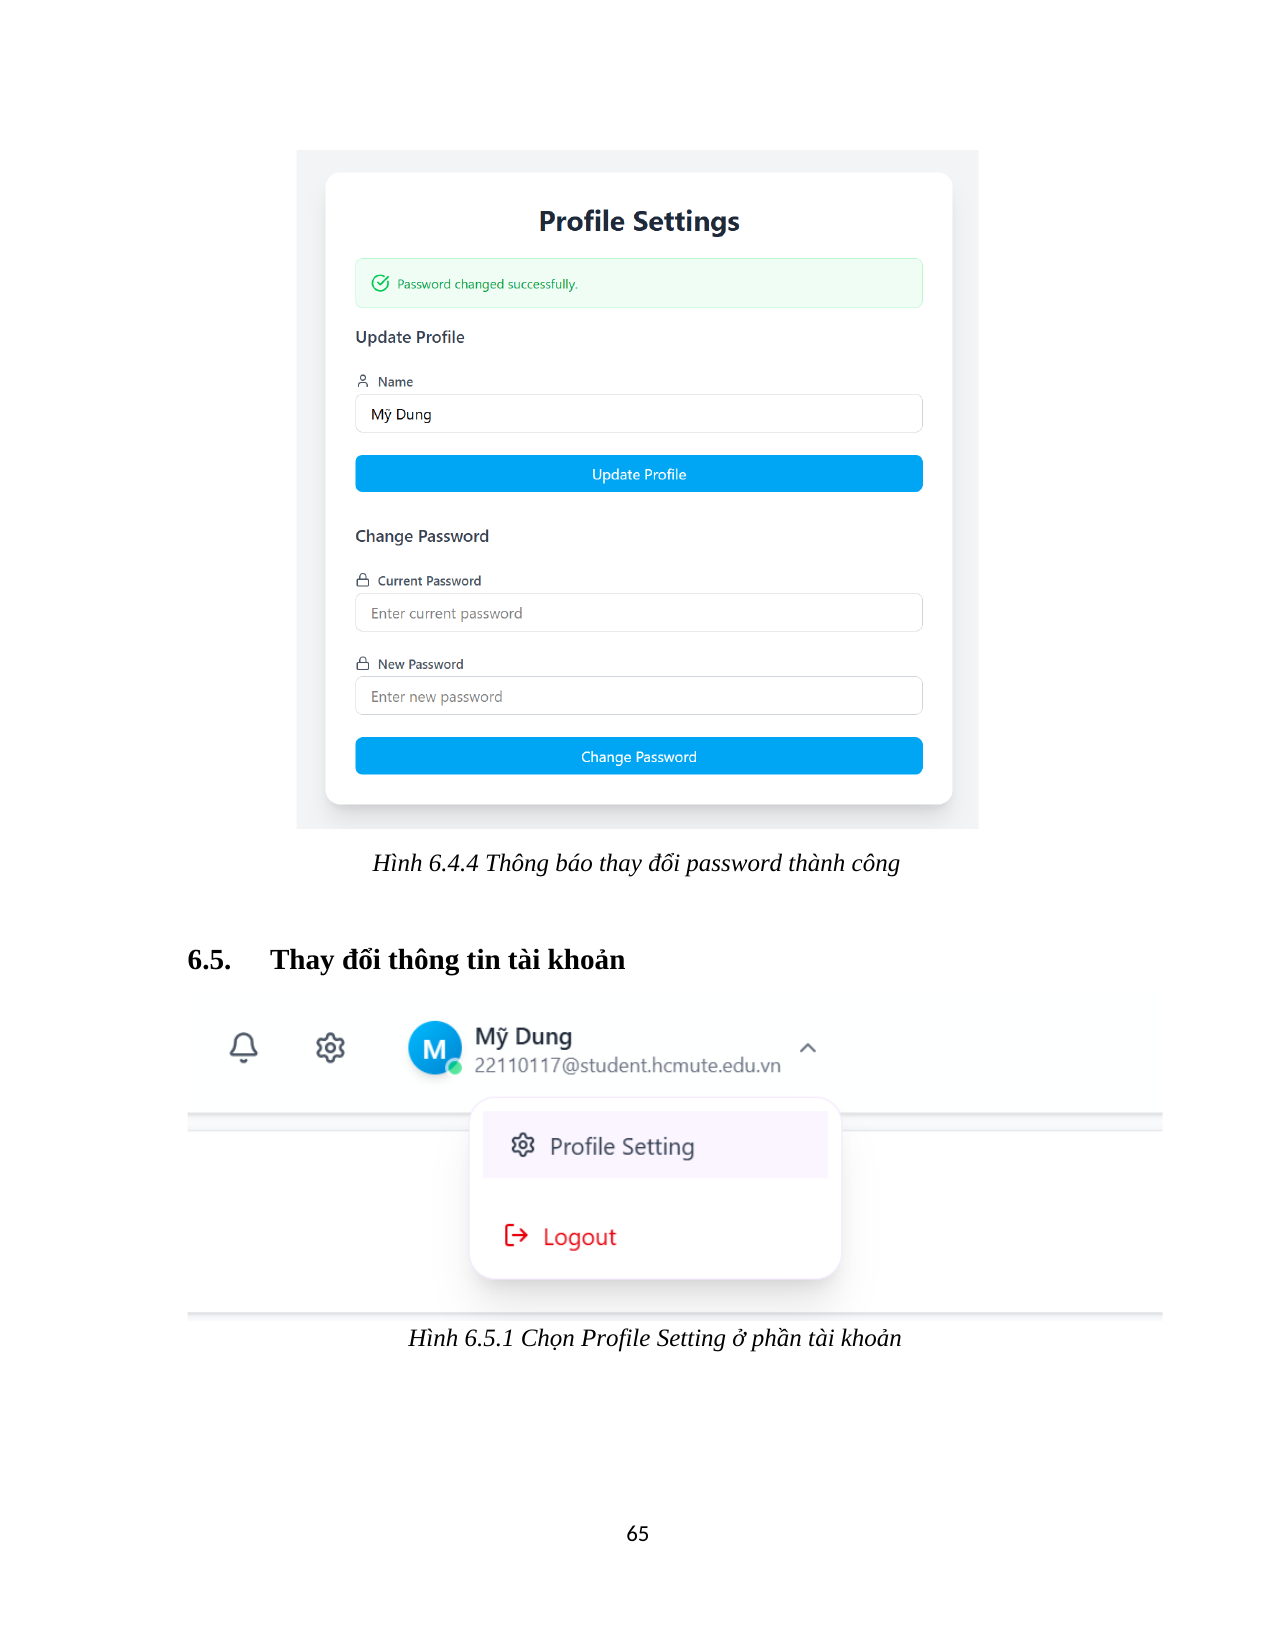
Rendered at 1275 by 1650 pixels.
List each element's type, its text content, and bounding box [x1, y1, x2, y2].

list Thay đổi thông tin tài khoản [187, 942, 1125, 976]
picture [187, 992, 1163, 1321]
picture [296, 150, 979, 829]
text Hình 6.4.4 Thông báo thay đổi password thành công [150, 848, 1125, 876]
list Hình 6.5.1 Chọn Profile Setting ở phần tài khoản [187, 1323, 1125, 1351]
